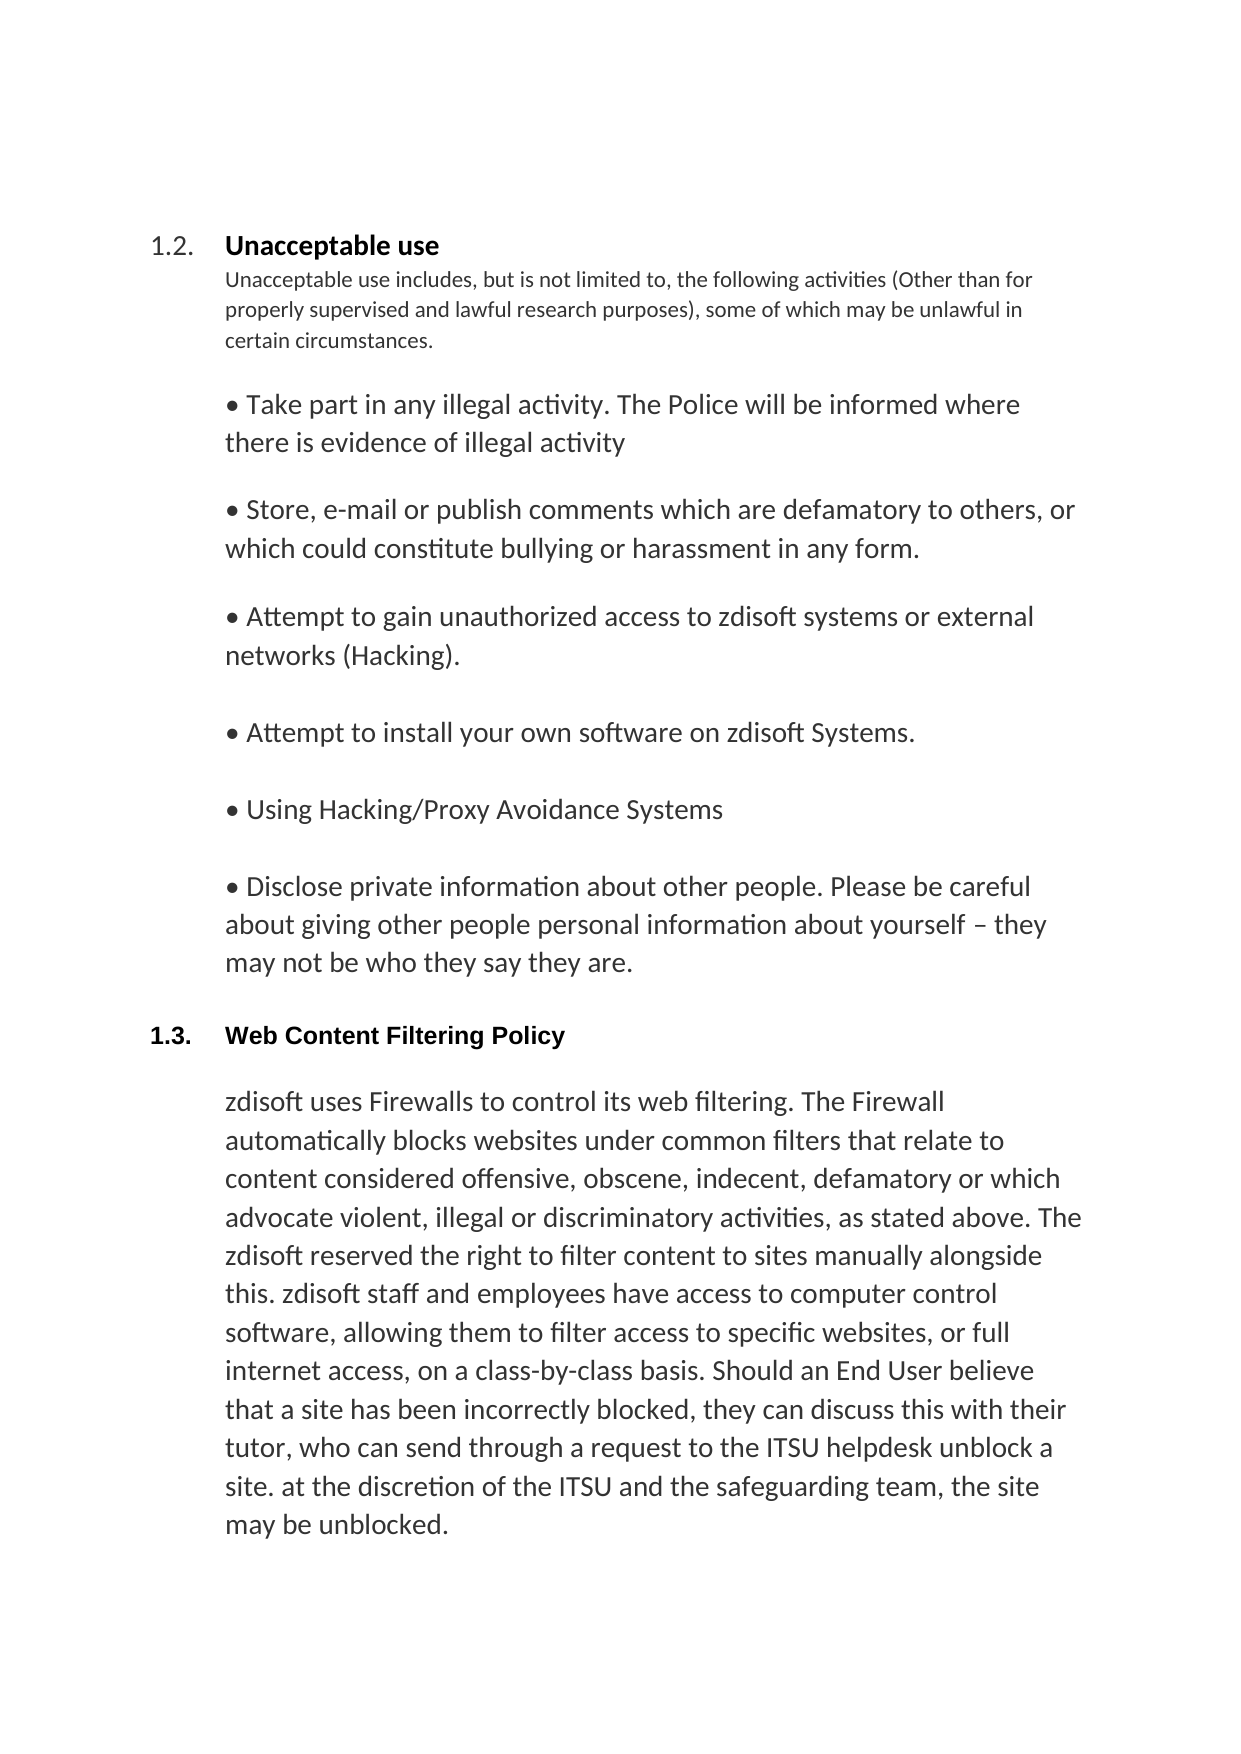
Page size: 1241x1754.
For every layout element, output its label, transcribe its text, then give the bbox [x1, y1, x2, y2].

list zdisoft uses Firewalls to control its web filtering. The Firewall automatically blocks websites under common filters that relate to content considered offensive, obscene, indecent, defamatory or which advocate violent, illegal or discriminatory activities, as stated above. The zdisoft reserved the right to filter content to sites manually alongside this. zdisoft staff and employees have access to computer control software, allowing them to filter access to specific websites, or full internet access, on a class-by-class basis. Should an End User believe that a site has been incorrectly blocked, they can discuss this with their tutor, who can send through a request to the ITSU helpdesk unblock a site. at the discretion of the ITSU and the safeguarding team, the site may be unblocked. [225, 1083, 1090, 1542]
list • Attempt to gain unauthorized access to zdisoft systems or external networks (Hacking). [225, 598, 1090, 673]
list • Using Hacking/Proxy Avoidance Systems [225, 791, 1090, 826]
list Web Content Filtering Policy [150, 1021, 1090, 1050]
list • Store, e-mail or publish comments which are defamatory to others, or which could constitute bullying or harassment in any form. [225, 491, 1090, 566]
list • Attempt to install your own software on zdisoft Systems. [225, 714, 1090, 749]
list • Take part in any illegal activity. The Police will be informed where there is evidence of illegal activity [225, 386, 1090, 460]
list Unacceptable use [150, 227, 1090, 262]
list Unacceptable use includes, but is not limited to, the following activities (Other than for properly supervised and lawful research purposes), some of which may be unlawful in certain circumstances. [225, 265, 1090, 354]
list • Disclose private information about other people. Please be careful about giving other people personal information about yourself – they may not be who they say they are. [225, 868, 1090, 980]
